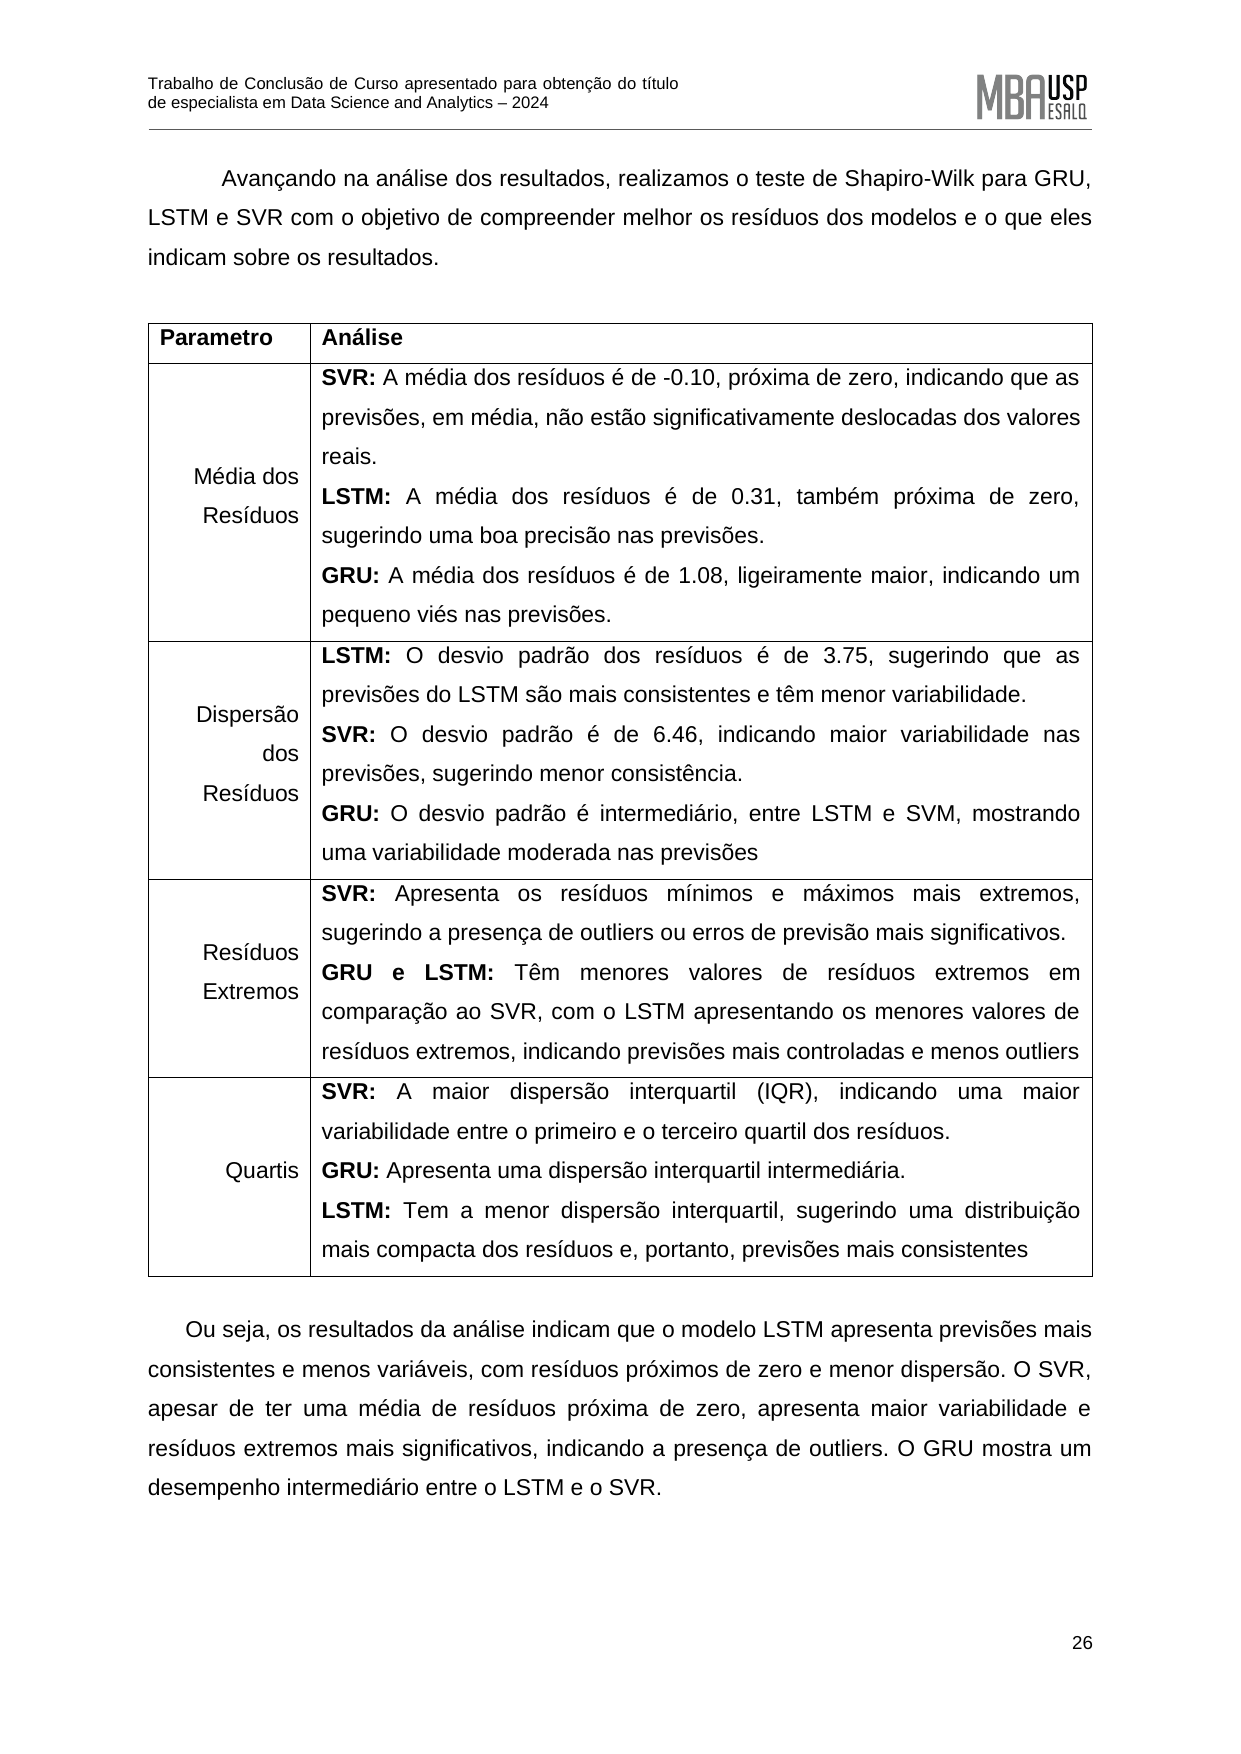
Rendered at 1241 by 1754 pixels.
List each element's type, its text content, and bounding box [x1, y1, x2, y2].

table_cell Dispersão dos Resíduos [149, 642, 310, 879]
table_header Parametro [149, 324, 310, 363]
table_header Análise [311, 324, 1092, 363]
table_cell SVR: A média dos resíduos é de -0.10, próxima de zero, indicando que as previsões, em média, não estão significativamente deslocadas dos valores reais. LSTM: A média dos resíduos é de 0.31, também próxima de zero, sugerindo uma boa precisão nas previsões. GRU: A média dos resíduos é de 1.08, ligeiramente maior, indicando um pequeno viés nas previsões. [311, 364, 1092, 641]
picture [972, 72, 1089, 120]
table_cell Resíduos Extremos [149, 880, 310, 1077]
table_cell Quartis [149, 1078, 310, 1276]
table_cell SVR: A maior dispersão interquartil (IQR), indicando uma maior variabilidade entre o primeiro e o terceiro quartil dos resíduos. GRU: Apresenta uma dispersão interquartil intermediária. LSTM: Tem a menor dispersão interquartil, sugerindo uma distribuição mais compacta dos resíduos e, portanto, previsões mais consistentes [311, 1078, 1092, 1276]
table_cell SVR: Apresenta os resíduos mínimos e máximos mais extremos, sugerindo a presença de outliers ou erros de previsão mais significativos. GRU e LSTM: Têm menores valores de resíduos extremos em comparação ao SVR, com o LSTM apresentando os menores valores de resíduos extremos, indicando previsões mais controladas e menos outliers [311, 880, 1092, 1077]
text Avançando na análise dos resultados, realizamos o teste de Shapiro-Wilk para GRU, LSTM e SVR com o objetivo de compreender melhor os resíduos dos modelos e o que eles indicam sobre os resultados. [148, 165, 1092, 270]
table_cell Média dos Resíduos [149, 364, 310, 641]
table_cell LSTM: O desvio padrão dos resíduos é de 3.75, sugerindo que as previsões do LSTM são mais consistentes e têm menor variabilidade. SVR: O desvio padrão é de 6.46, indicando maior variabilidade nas previsões, sugerindo menor consistência. GRU: O desvio padrão é intermediário, entre LSTM e SVM, mostrando uma variabilidade moderada nas previsões [311, 642, 1092, 879]
text Ou seja, os resultados da análise indicam que o modelo LSTM apresenta previsões mais consistentes e menos variáveis, com resíduos próximos de zero e menor dispersão. O SVR, apesar de ter uma média de resíduos próxima de zero, apresenta maior variabilidade e resíduos extremos mais significativos, indicando a presença de outliers. O GRU mostra um desempenho intermediário entre o LSTM e o SVR. [148, 1316, 1092, 1500]
